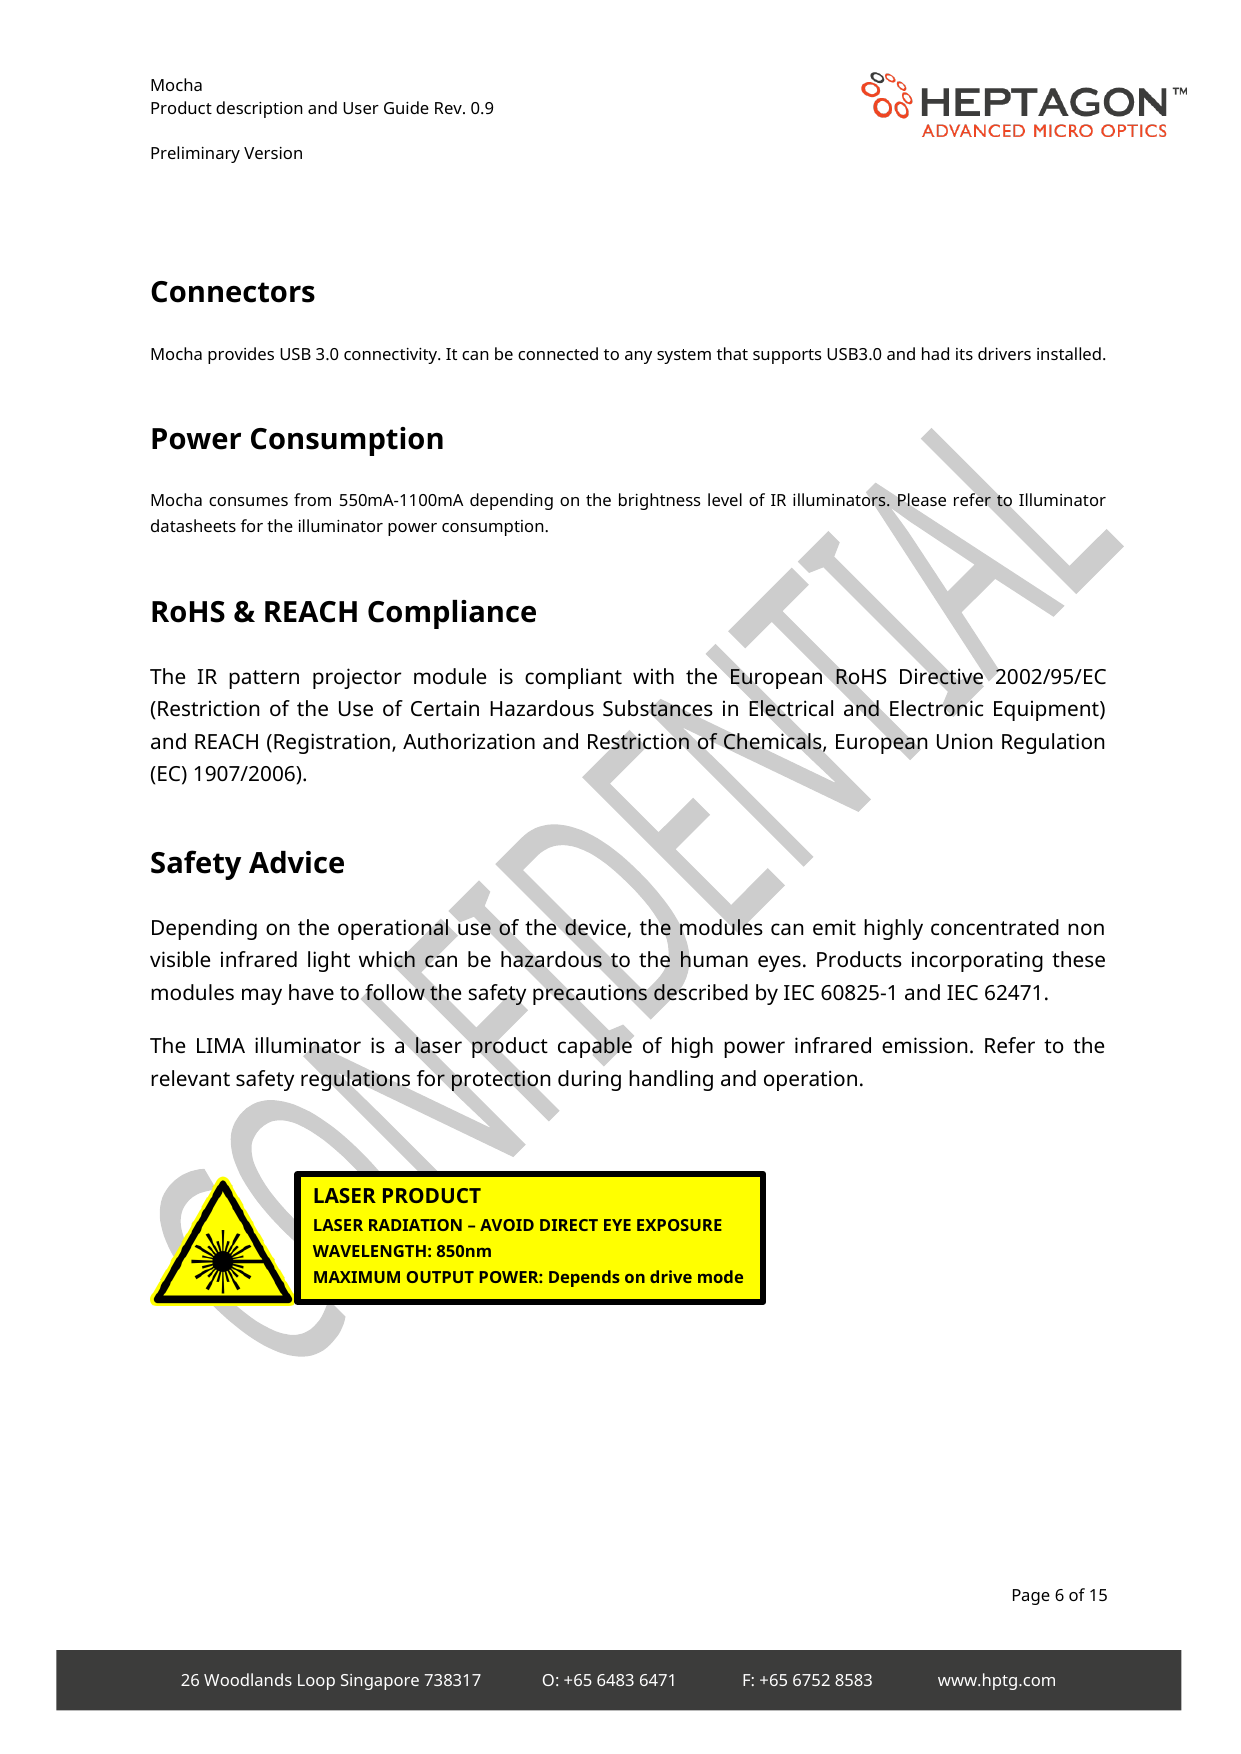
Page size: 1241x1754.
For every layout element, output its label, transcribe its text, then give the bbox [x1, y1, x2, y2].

subtitle Connectors [150, 272, 1107, 311]
text Depending on the operational use of the device, the modules can emit highly concentrated non visible infrared light which can be hazardous to the human eyes. Products incorporating these modules may have to follow the safety precautions described by IEC 60825-1 and IEC 62471. [150, 913, 1107, 1006]
subtitle Power Consumption [150, 418, 1107, 458]
picture [861, 72, 1187, 137]
text Mocha consumes from 550mA-1100mA depending on the brightness level of IR illuminators. Please refer to Illuminator datasheets for the illuminator power consumption. [150, 489, 1107, 538]
text The IR pattern projector module is compliant with the European RoHS Directive 2002/95/EC (Restriction of the Use of Certain Hazardous Substances in Electrical and Electronic Equipment) and REACH (Registration, Authorization and Restriction of Chemicals, European Union Regulation (EC) 1907/2006). [150, 662, 1107, 788]
picture [150, 1174, 295, 1306]
subtitle Safety Advice [150, 842, 1107, 882]
text Mocha provides USB 3.0 connectivity. It can be connected to any system that supports USB3.0 and had its drivers installed. [150, 342, 1107, 365]
text The LIMA illuminator is a laser product capable of high power infrared emission. Refer to the relevant safety regulations for protection during handling and operation. [150, 1031, 1107, 1092]
subtitle RoHS & REACH Compliance [150, 591, 1107, 631]
